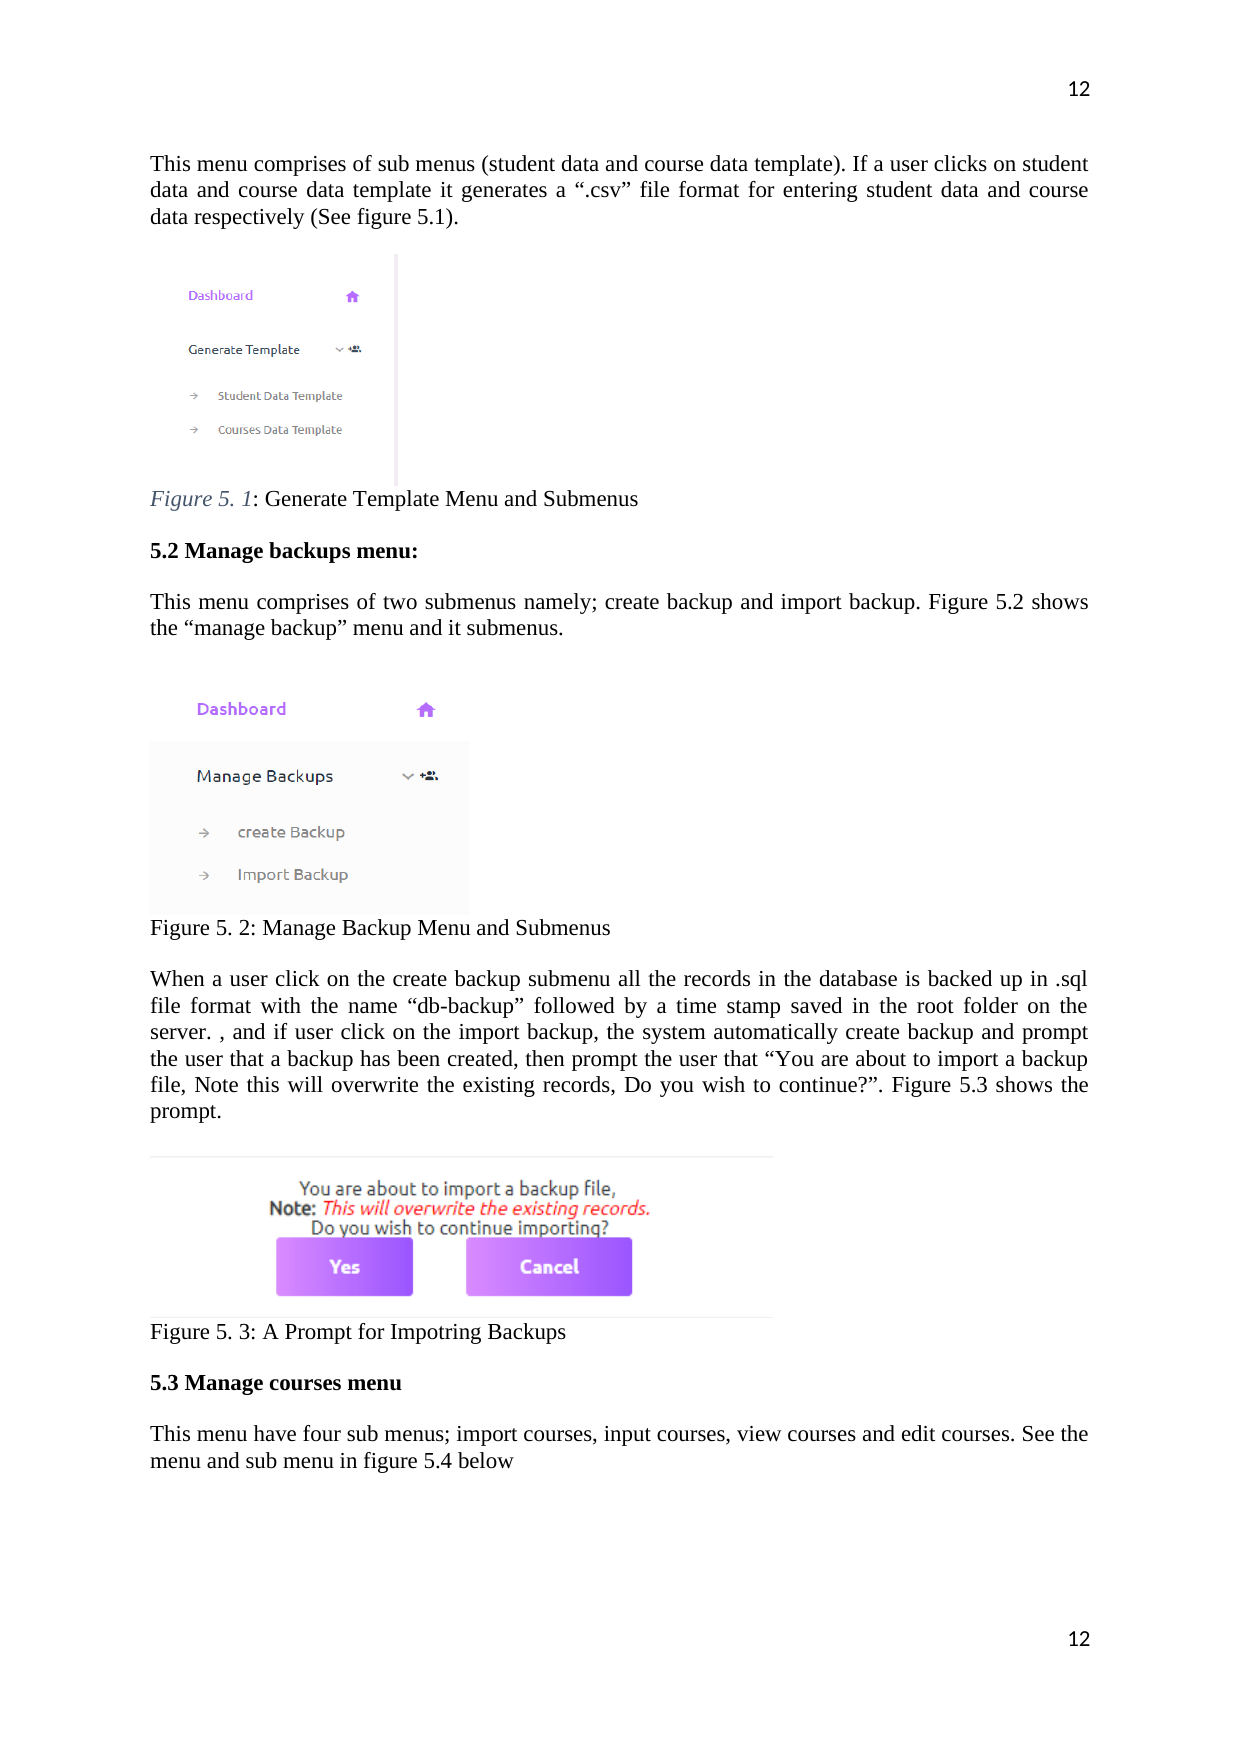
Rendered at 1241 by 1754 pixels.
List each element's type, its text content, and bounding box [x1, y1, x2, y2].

text This menu comprises of sub menus (student data and course data template). If a user clicks on student data and course data template it generates a “.csv” file format for entering student data and course data respectively (See figure 5.1). [150, 150, 1090, 229]
text This menu comprises of two submenus namely; create backup and import backup. Figure 5.2 shows the “manage backup” menu and it submenus. [150, 588, 1090, 641]
picture [150, 665, 470, 915]
text Figure 5. 3: A Prompt for Impotring Backups [150, 1318, 1090, 1344]
subtitle 5.3 Manage courses menu [150, 1369, 1090, 1396]
text When a user click on the create backup submenu all the records in the database is backed up in .sql file format with the name “db-backup” followed by a time stamp saved in the root folder on the server. , and if user click on the import backup, the system automatically create backup and prompt the user that a backup has been created, then prompt the user that “You are about to import a backup file, Note this will overwrite the existing records, Do you wish to continue?”. Figure 5.3 shows the prompt. [150, 966, 1090, 1124]
text Figure 5. 2: Manage Backup Menu and Submenus [150, 914, 1090, 941]
picture [155, 254, 399, 486]
subtitle 5.2 Manage backups menu: [150, 537, 1090, 563]
text Figure 5. 1: Generate Template Menu and Submenus [150, 485, 1090, 512]
picture [150, 1148, 774, 1318]
text This menu have four sub menus; import courses, input courses, view courses and edit courses. See the menu and sub menu in figure 5.4 below [150, 1421, 1090, 1473]
